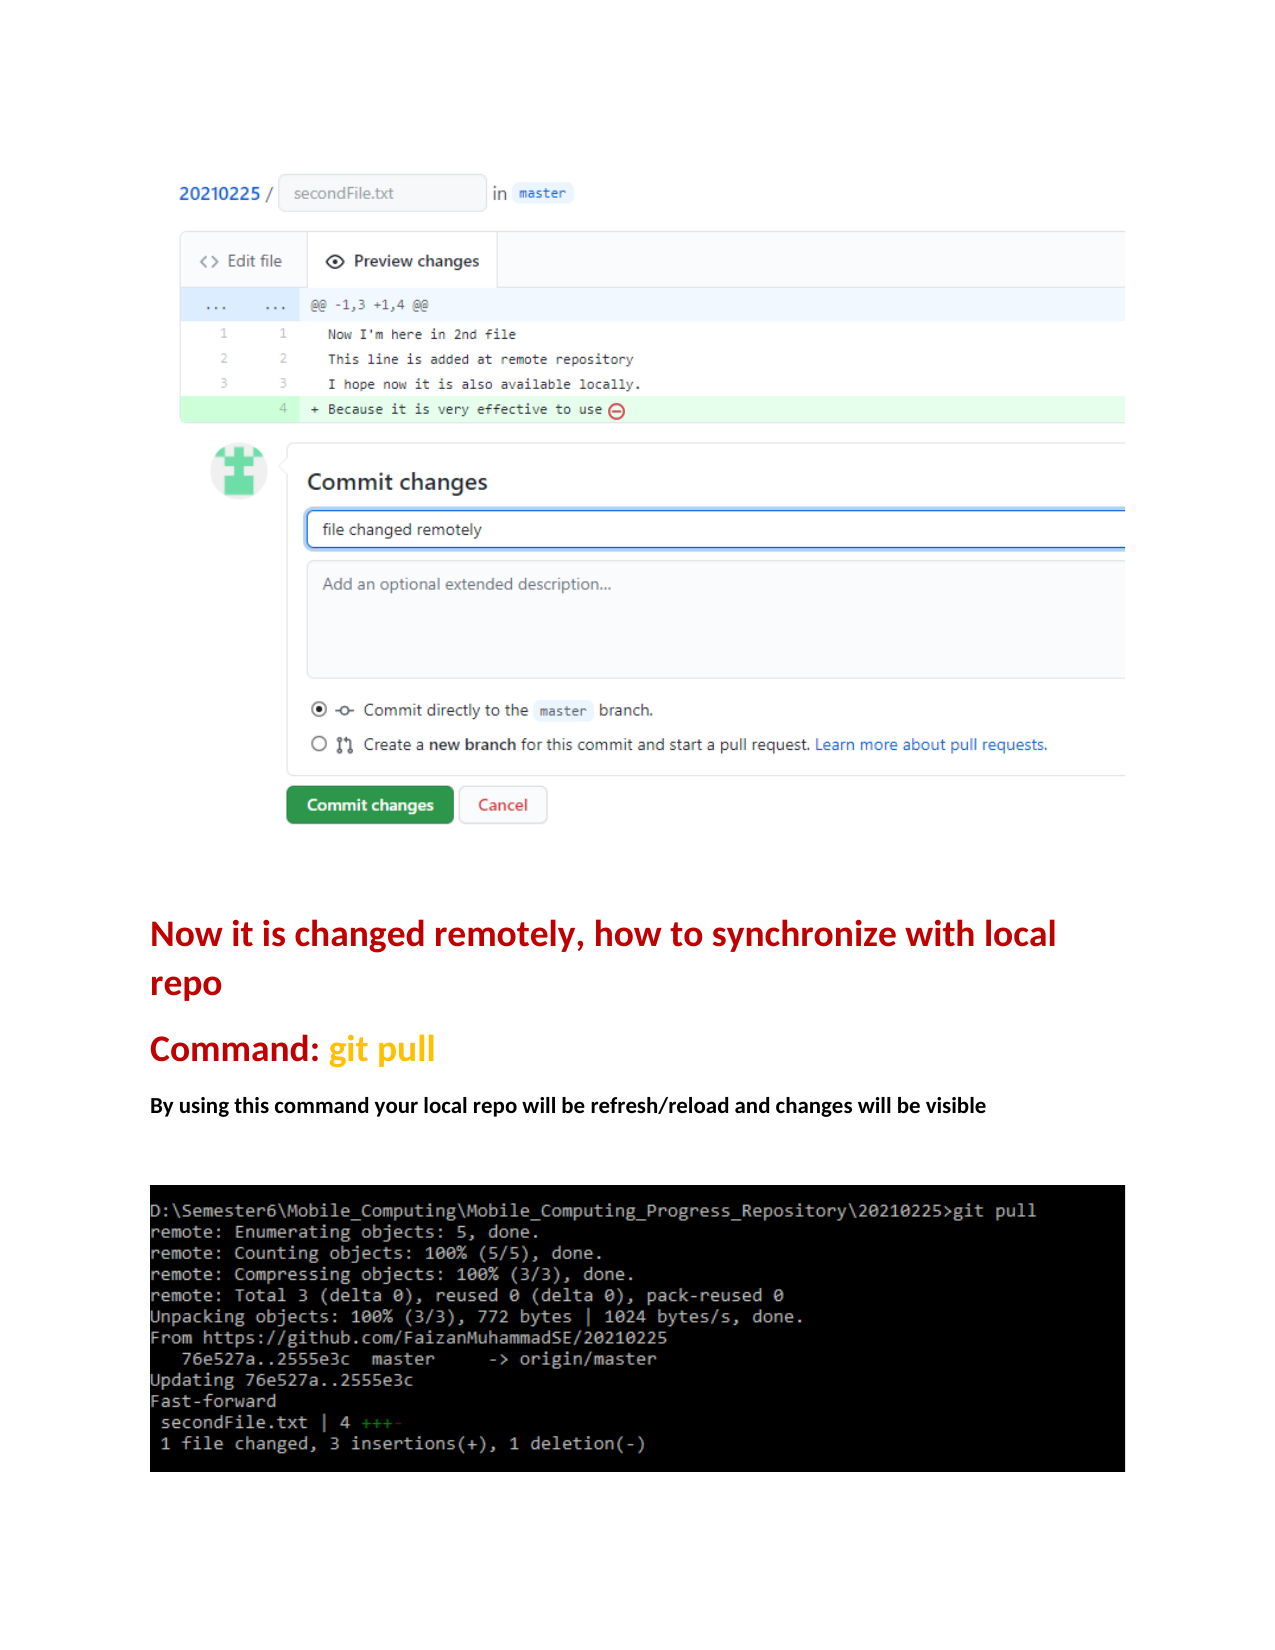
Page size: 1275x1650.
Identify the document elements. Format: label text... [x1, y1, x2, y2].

picture [150, 1185, 1125, 1472]
text Command: git pull [150, 1025, 1125, 1071]
text By using this command your local repo will be refresh/reload and changes will be visible [150, 1091, 1125, 1119]
text Now it is changed remotely, how to synchronize with local repo [150, 910, 1125, 1005]
picture [150, 150, 1125, 844]
